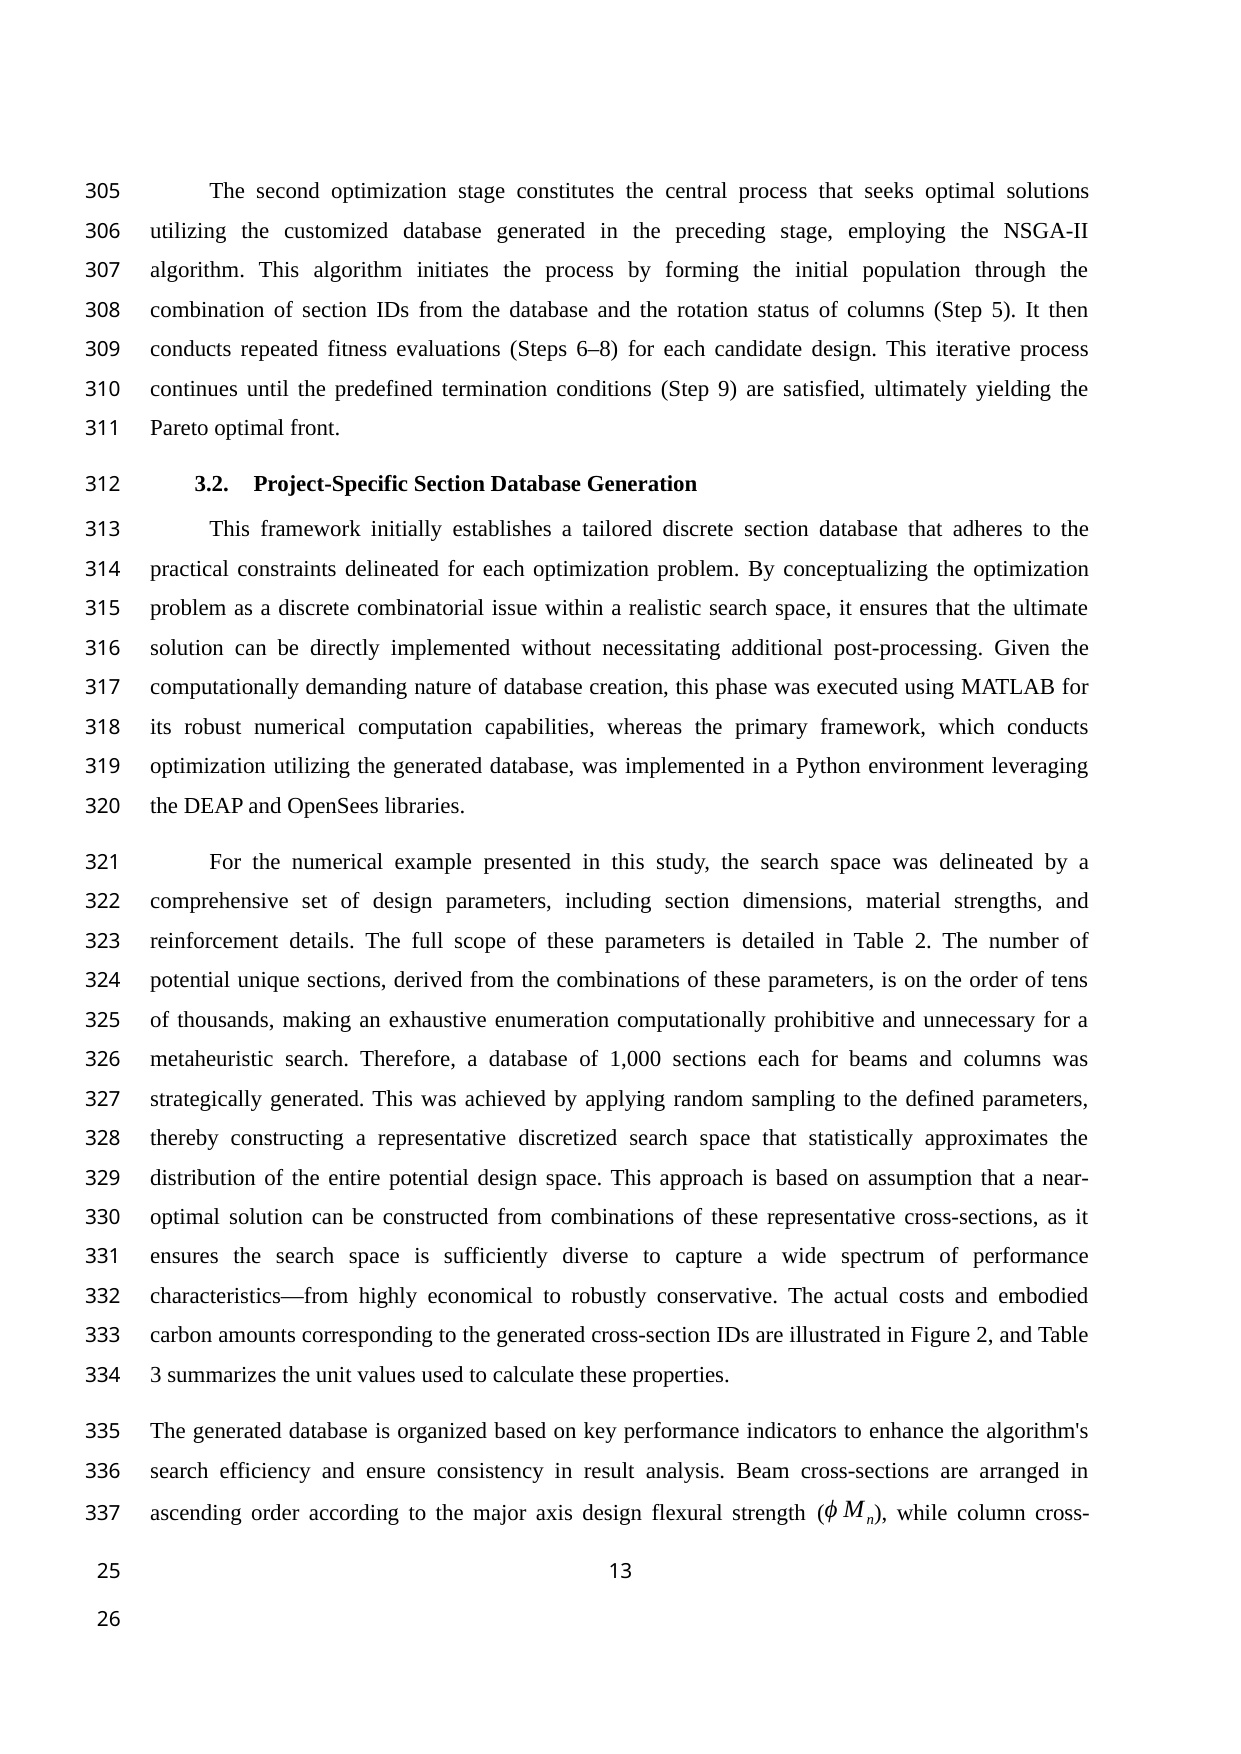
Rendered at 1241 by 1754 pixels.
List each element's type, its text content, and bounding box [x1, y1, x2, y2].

list Project-Specific Section Database Generation [194, 470, 1090, 497]
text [150, 1417, 1090, 1527]
text For the numerical example presented in this study, the search space was delineated by a comprehensive set of design parameters, including section dimensions, material strengths, and reinforcement details. The full scope of these parameters is detailed in Table 2. The number of potential unique sections, derived from the combinations of these parameters, is on the order of tens of thousands, making an exhaustive enumeration computationally prohibitive and unnecessary for a metaheuristic search. Therefore, a database of 1,000 sections each for beams and columns was strategically generated. This was achieved by applying random sampling to the defined parameters, thereby constructing a representative discretized search space that statistically approximates the distribution of the entire potential design space. This approach is based on assumption that a near-optimal solution can be constructed from combinations of these representative cross-sections, as it ensures the search space is sufficiently diverse to capture a wide spectrum of performance characteristics—from highly economical to robustly conservative. The actual costs and embodied carbon amounts corresponding to the generated cross-section IDs are illustrated in Figure 2, and Table 3 summarizes the unit values used to calculate these properties. [150, 848, 1090, 1387]
text The second optimization stage constitutes the central process that seeks optimal solutions utilizing the customized database generated in the preceding stage, employing the NSGA-II algorithm. This algorithm initiates the process by forming the initial population through the combination of section IDs from the database and the rotation status of columns (Step 5). It then conducts repeated fitness evaluations (Steps 6–8) for each candidate design. This iterative process continues until the predefined termination conditions (Step 9) are satisfied, ultimately yielding the Pareto optimal front. [150, 177, 1090, 440]
text This framework initially establishes a tailored discrete section database that adheres to the practical constraints delineated for each optimization problem. By conceptualizing the optimization problem as a discrete combinatorial issue within a realistic search space, it ensures that the ultimate solution can be directly implemented without necessitating additional post-processing. Given the computationally demanding nature of database creation, this phase was executed using MATLAB for its robust numerical computation capabilities, whereas the primary framework, which conducts optimization utilizing the generated database, was implemented in a Python environment leveraging the DEAP and OpenSees libraries. [150, 515, 1090, 818]
